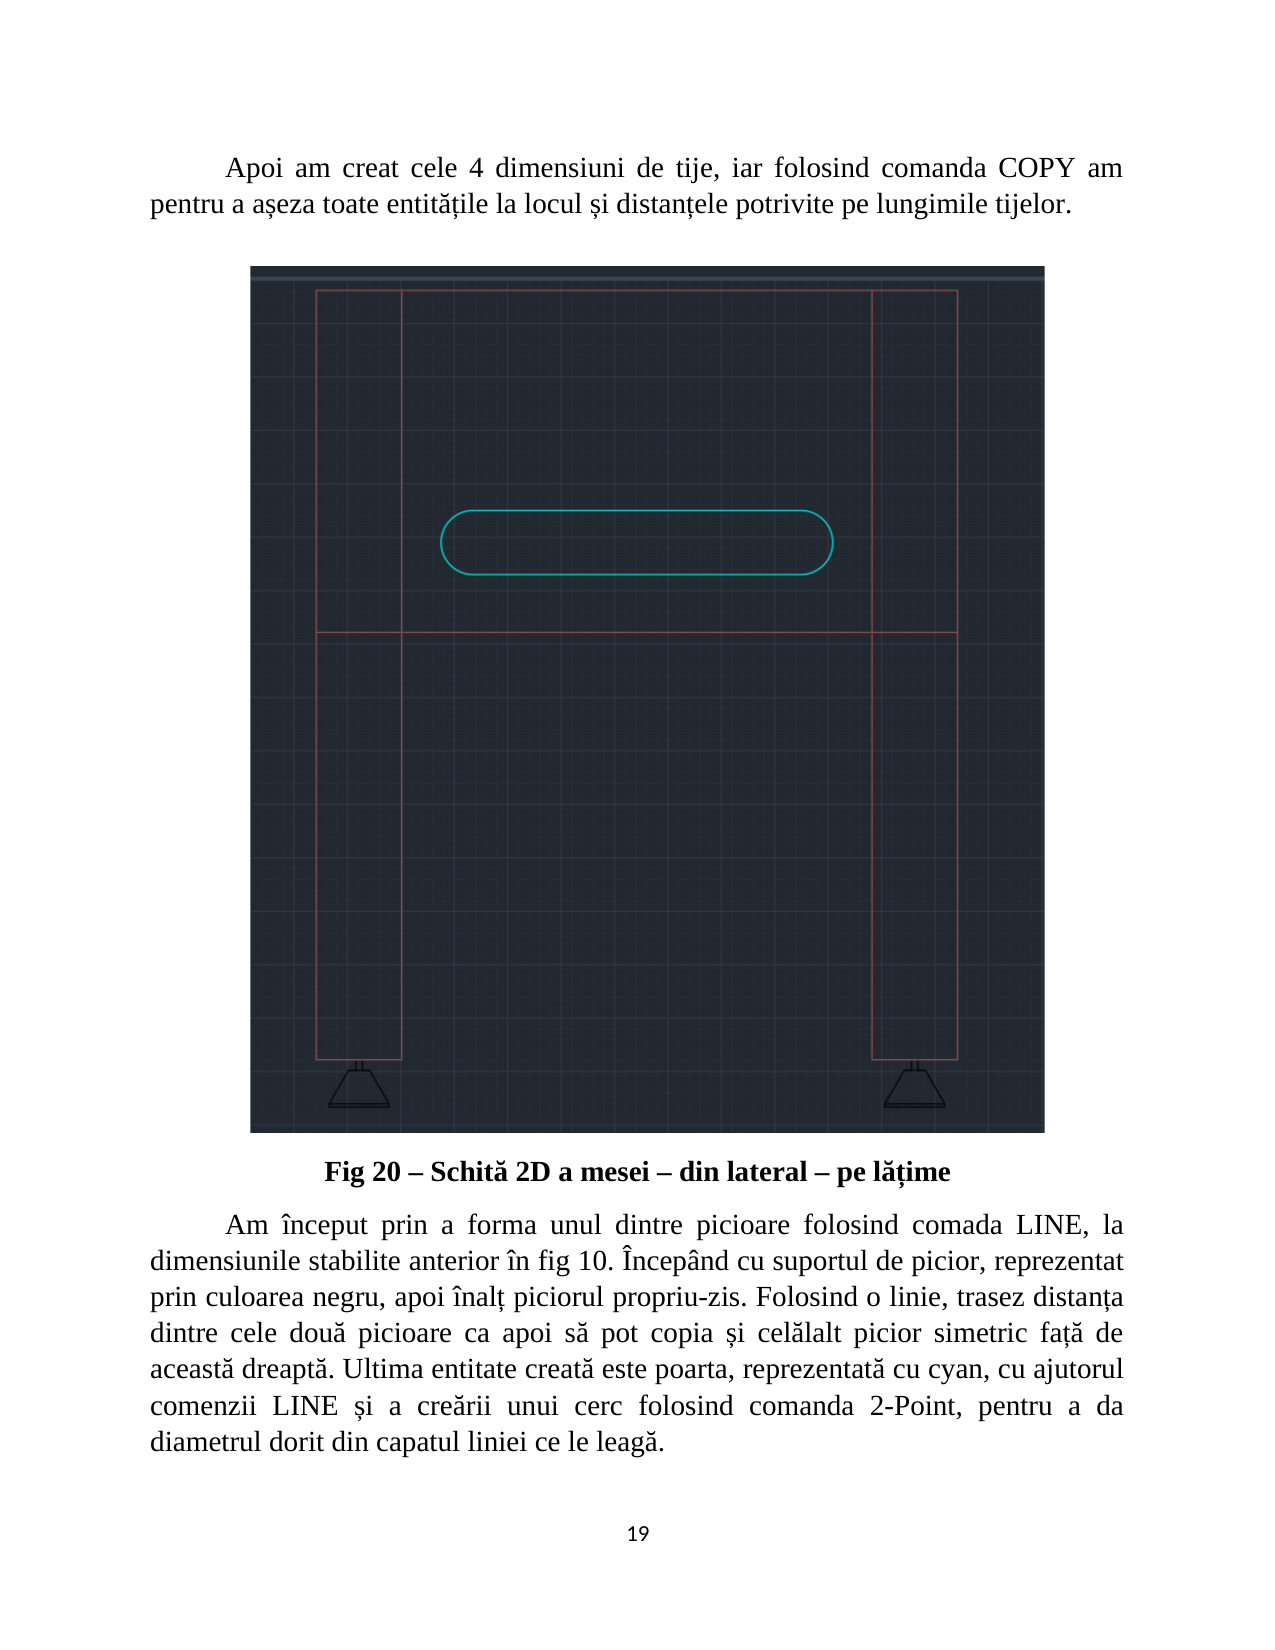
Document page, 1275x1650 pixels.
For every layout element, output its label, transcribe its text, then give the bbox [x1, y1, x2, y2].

text Apoi am creat cele 4 dimensiuni de tije, iar folosind comanda COPY am pentru a așeza toate entitățile la locul și distanțele potrivite pe lungimile tijelor. [150, 150, 1125, 220]
picture [250, 266, 1045, 1133]
text Am început prin a forma unul dintre picioare folosind comada LINE, la dimensiunile stabilite anterior în fig 10. Începând cu suportul de picior, reprezentat prin culoarea negru, apoi înalț piciorul propriu-zis. Folosind o linie, trasez distanța dintre cele două picioare ca apoi să pot copia și celălalt picior simetric față de această dreaptă. Ultima entitate creată este poarta, reprezentată cu cyan, cu ajutorul comenzii LINE și a creării unui cerc folosind comanda 2-Point, pentru a da diametrul dorit din capatul liniei ce le leagă. [150, 1207, 1125, 1457]
